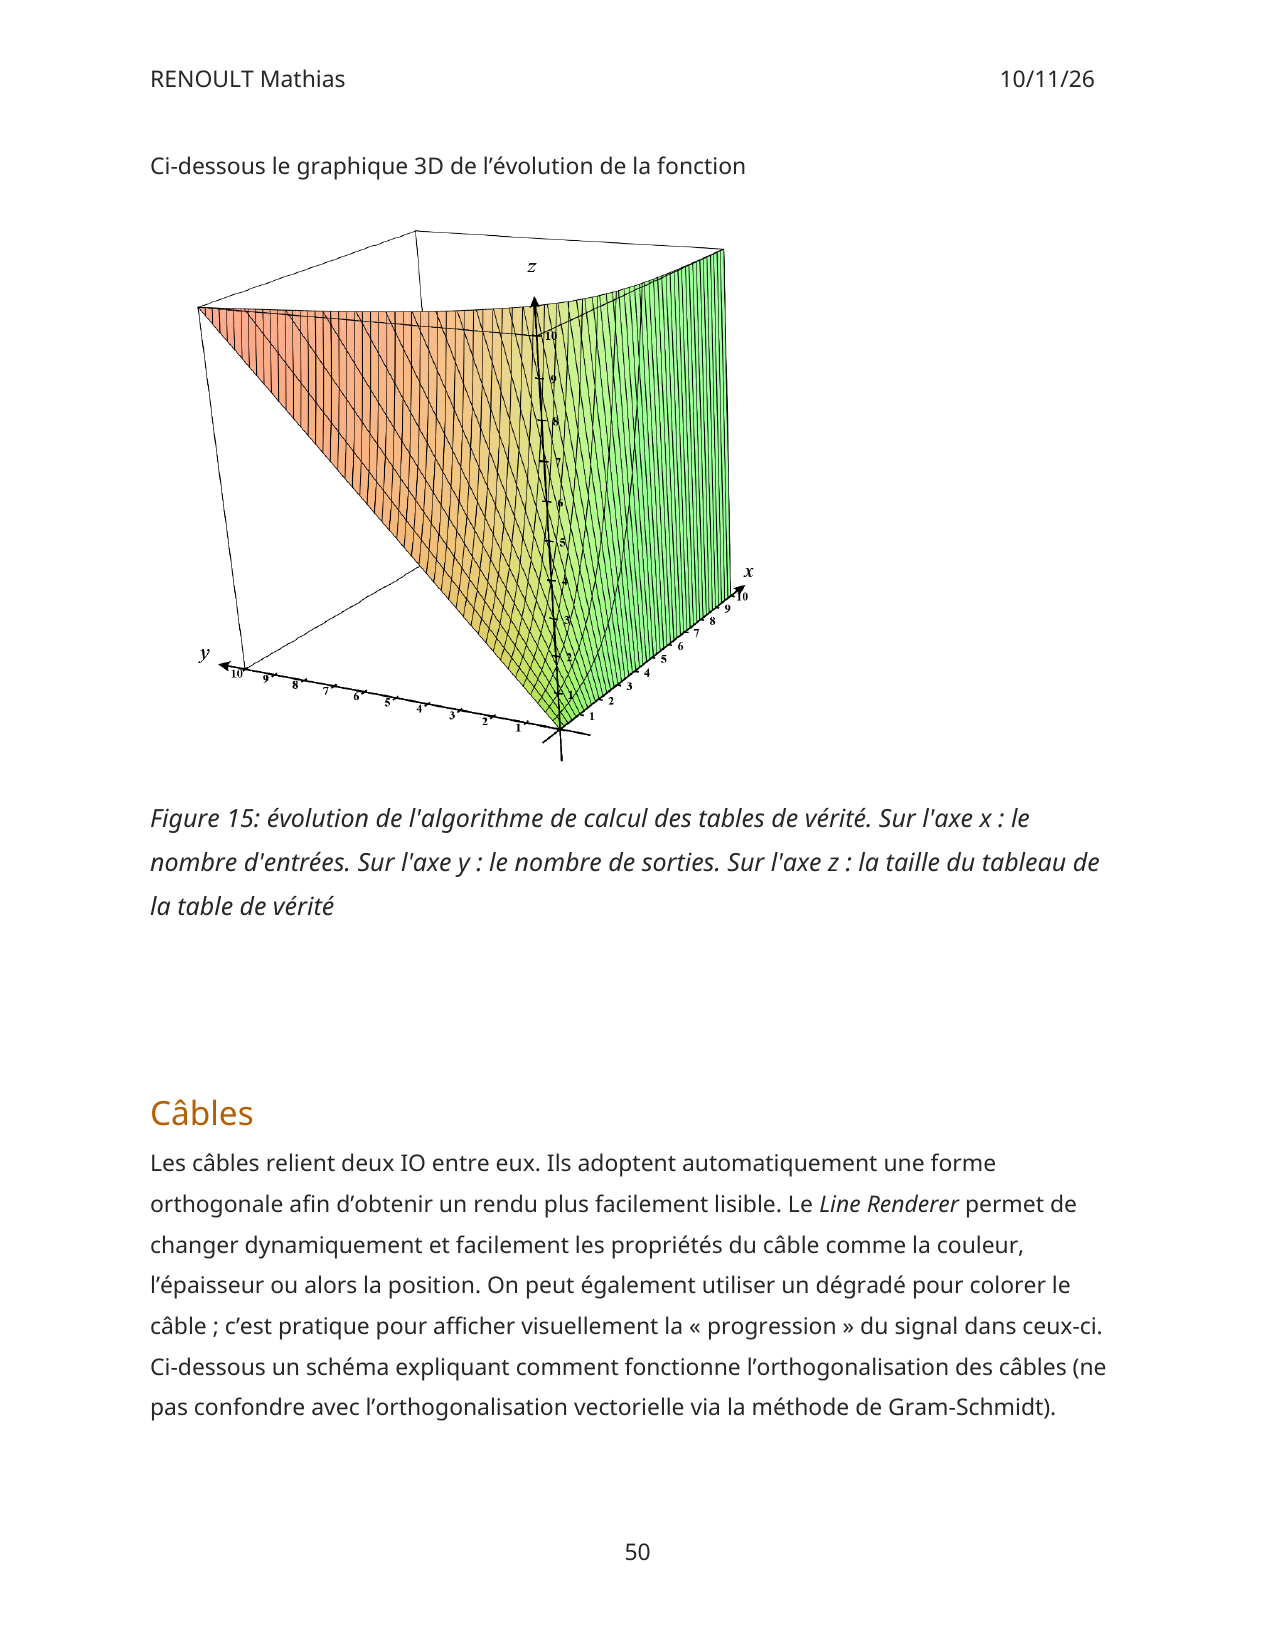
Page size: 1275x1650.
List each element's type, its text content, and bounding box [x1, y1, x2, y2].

text Câbles [150, 1089, 1125, 1135]
text Figure 15: évolution de l'algorithme de calcul des tables de vérité. Sur l'axe x : le nombre d'entrées. Sur l'axe y : le nombre de sorties. Sur l'axe z : la taille du tableau de la table de vérité [150, 800, 1125, 923]
picture [150, 190, 871, 779]
text Les câbles relient deux IO entre eux. Ils adoptent automatiquement une forme orthogonale afin d’obtenir un rendu plus facilement lisible. Le Line Renderer permet de changer dynamiquement et facilement les propriétés du câble comme la couleur, l’épaisseur ou alors la position. On peut également utiliser un dégradé pour colorer le câble ; c’est pratique pour afficher visuellement la « progression » du signal dans ceux-ci. Ci-dessous un schéma expliquant comment fonctionne l’orthogonalisation des câbles (ne pas confondre avec l’orthogonalisation vectorielle via la méthode de Gram-Schmidt). [150, 1147, 1125, 1422]
